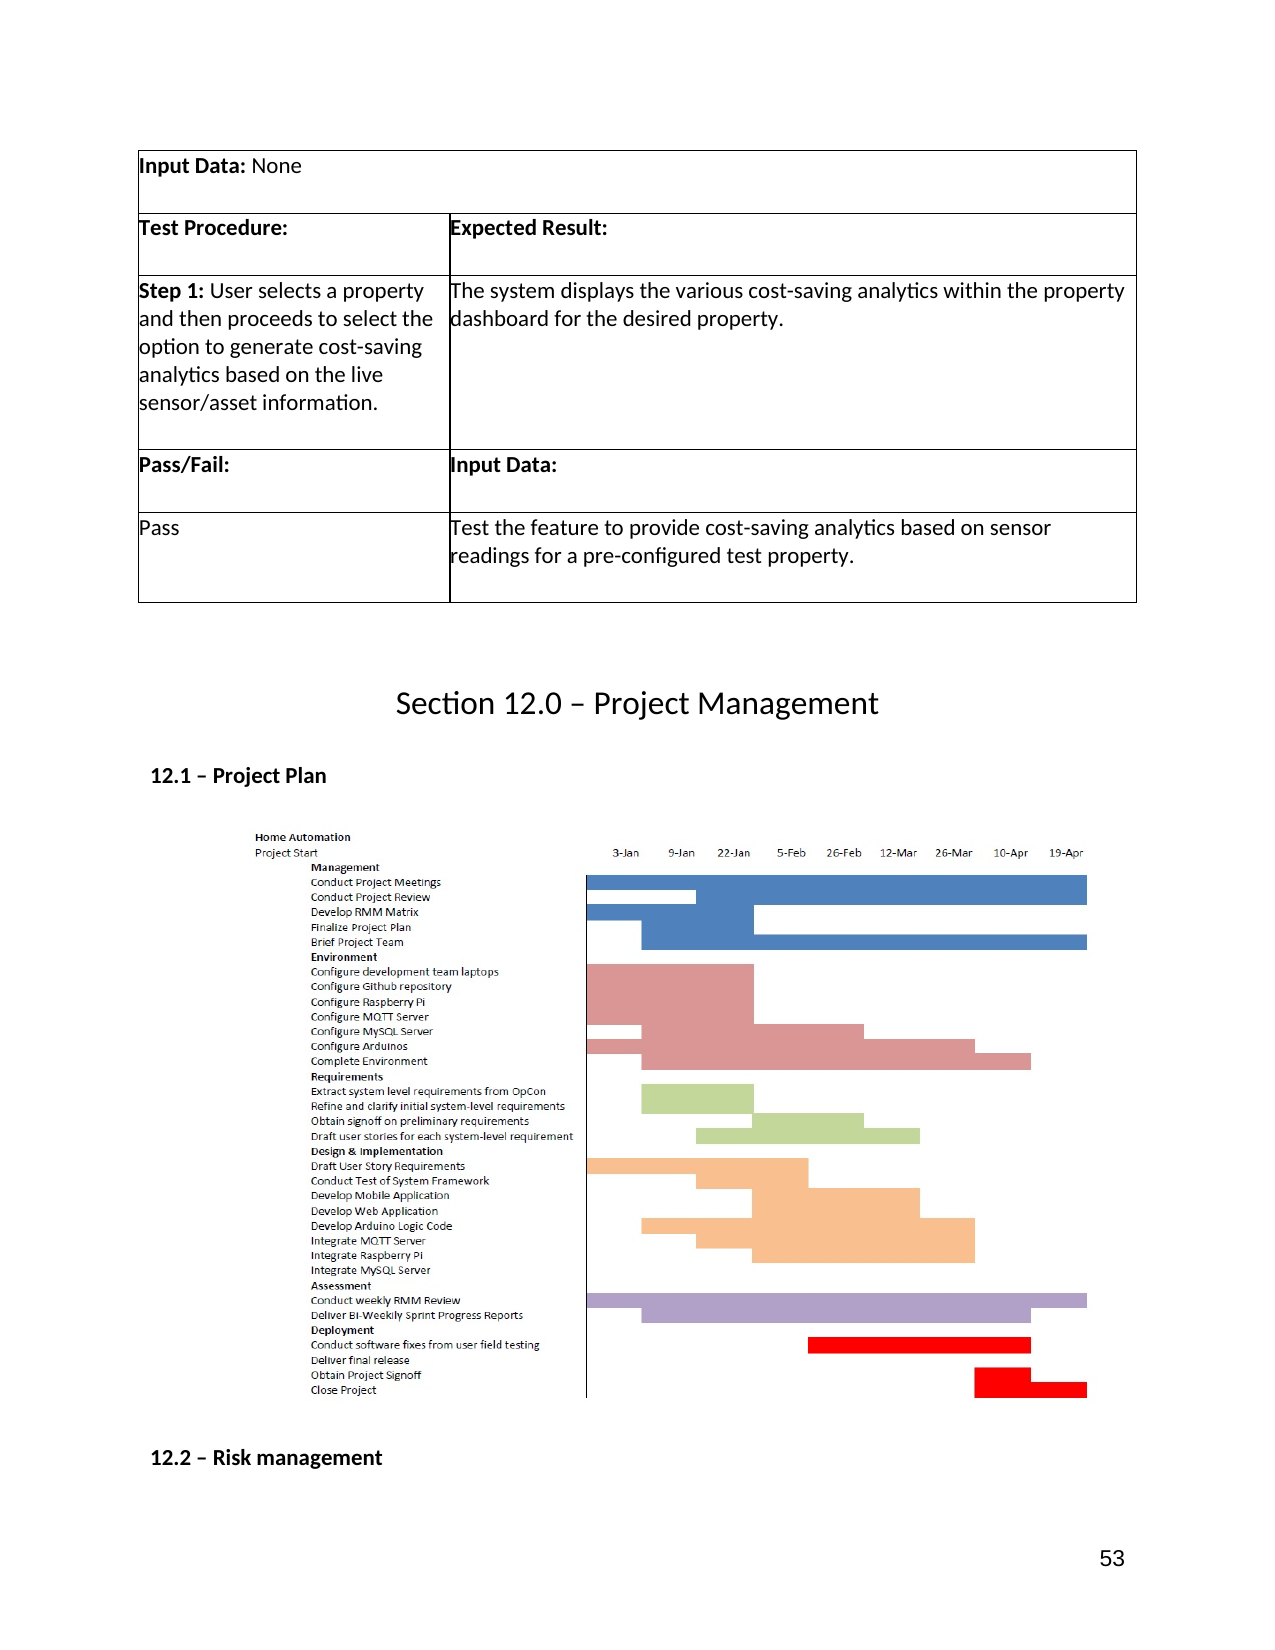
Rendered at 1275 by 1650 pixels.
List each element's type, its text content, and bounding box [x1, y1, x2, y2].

table_cell Test Procedure: [139, 214, 449, 275]
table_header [139, 151, 1136, 212]
text 12.2 – Risk management [150, 1411, 1125, 1471]
picture [150, 825, 1125, 1408]
table_cell Step 1: User selects a property and then proceeds to select the option to generate cost-saving analytics based on the live sensor/asset information. [139, 276, 449, 449]
table_cell Expected Result: [451, 214, 1136, 275]
table_cell Test the feature to provide cost-saving analytics based on sensor readings for a pre-configured test property. [451, 513, 1136, 602]
table_cell Pass/Fail: [139, 450, 449, 512]
text 12.1 – Project Plan [150, 729, 1125, 789]
text Section 12.0 – Project Management [150, 635, 1125, 723]
table_cell Pass [139, 513, 449, 602]
table_cell The system displays the various cost-saving analytics within the property dashboard for the desired property. [451, 276, 1136, 449]
table_cell Input Data: [451, 450, 1136, 512]
